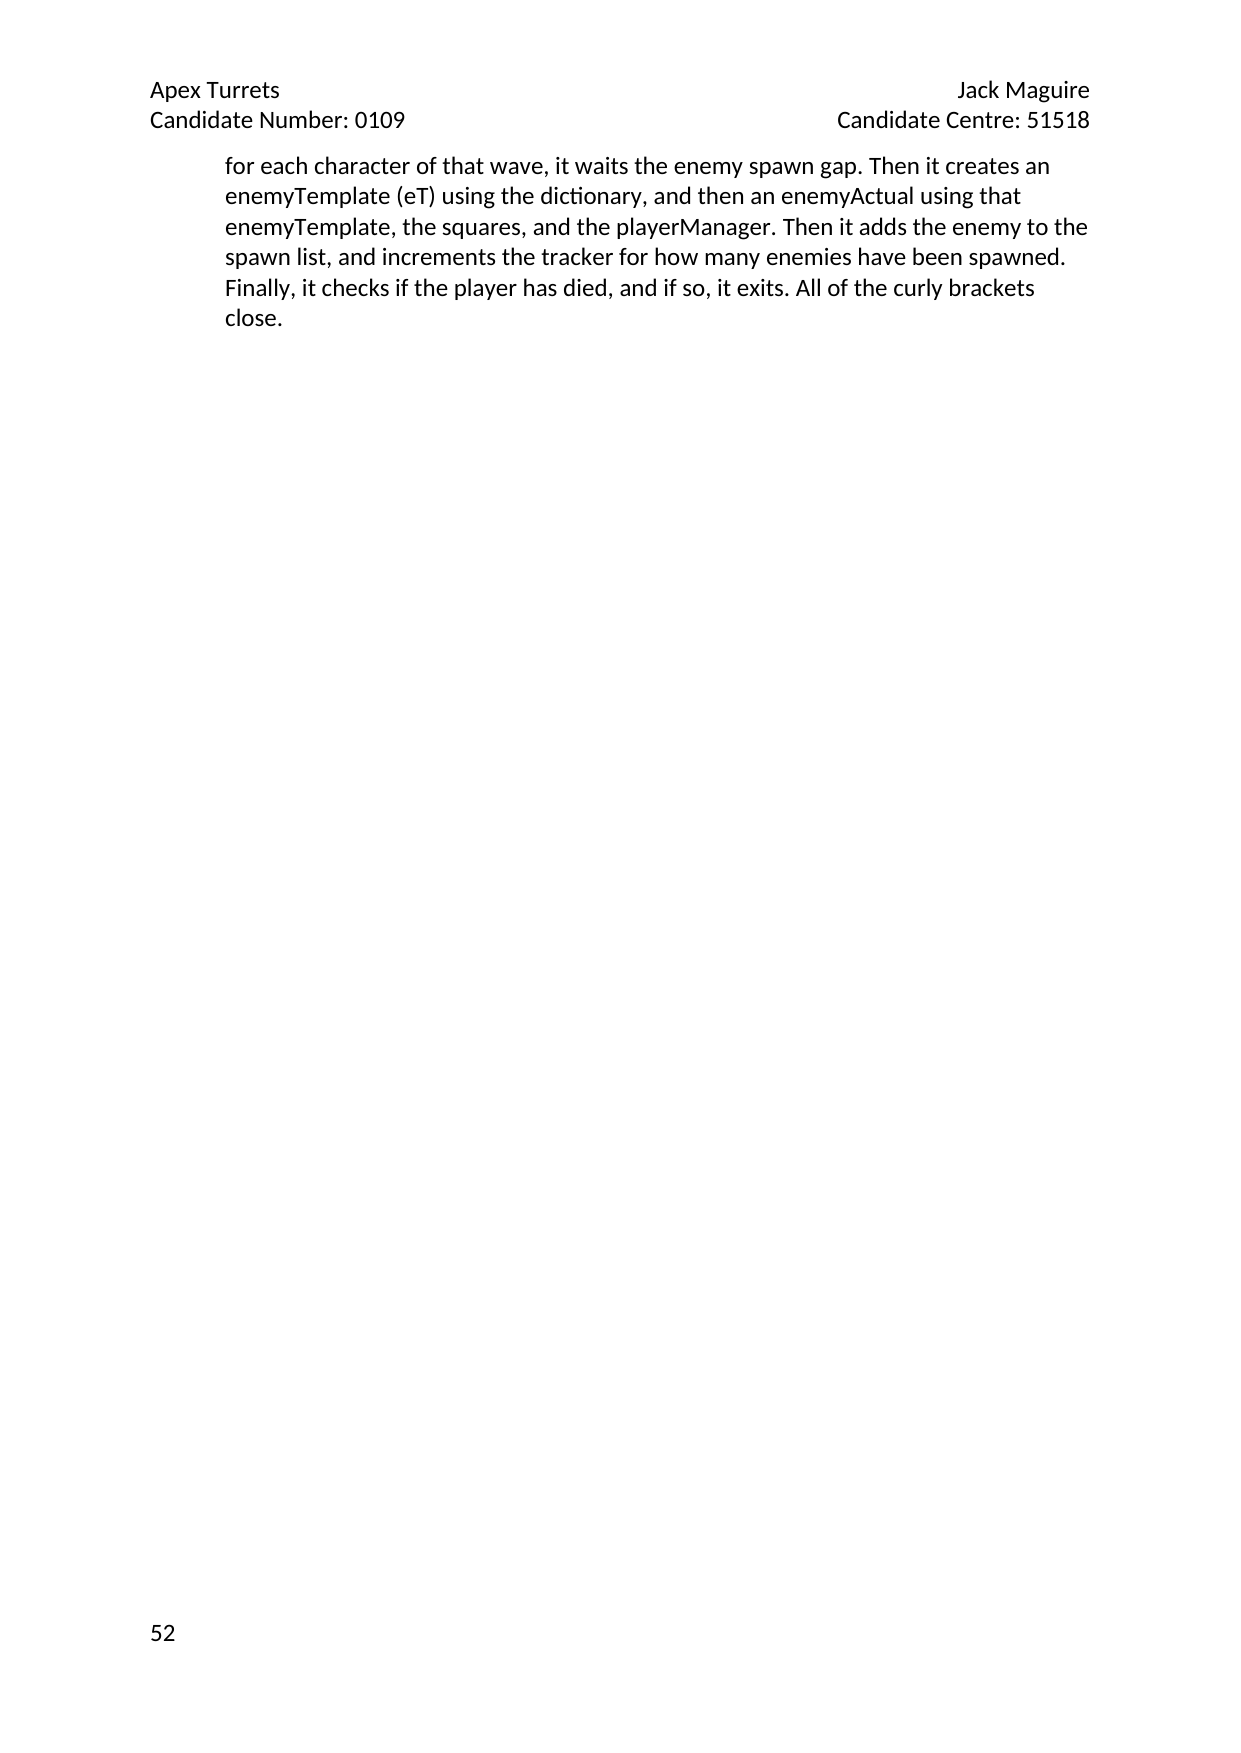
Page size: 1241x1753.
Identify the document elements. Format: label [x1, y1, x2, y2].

text [150, 150, 1090, 333]
